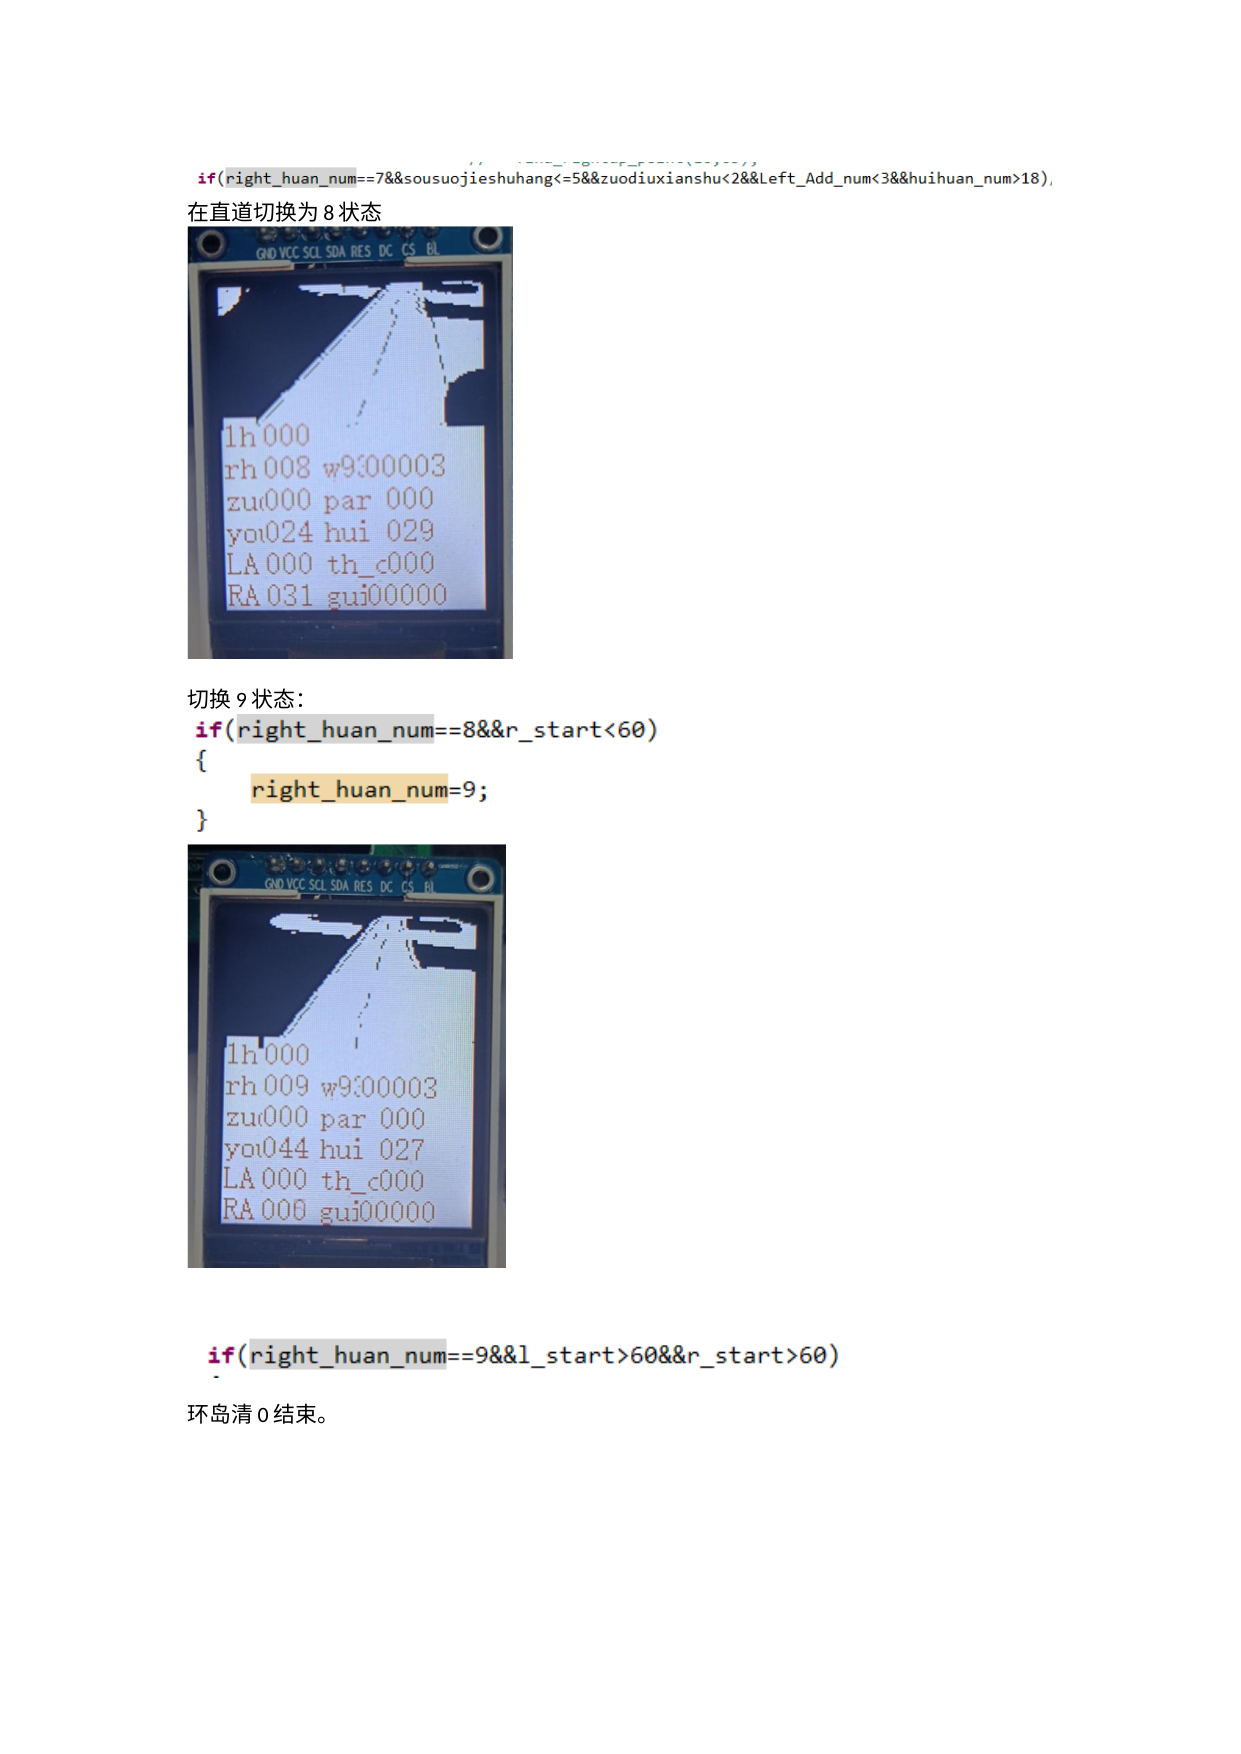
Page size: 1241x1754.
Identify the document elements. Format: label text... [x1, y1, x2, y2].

text 在直道切换为8状态 [187, 194, 1053, 227]
picture [188, 845, 506, 1268]
picture [187, 1332, 857, 1378]
text 环岛清0结束。 [187, 1397, 1053, 1429]
picture [187, 714, 677, 843]
picture [187, 162, 1052, 190]
text 切换9状态： [187, 682, 1053, 714]
picture [188, 227, 512, 659]
